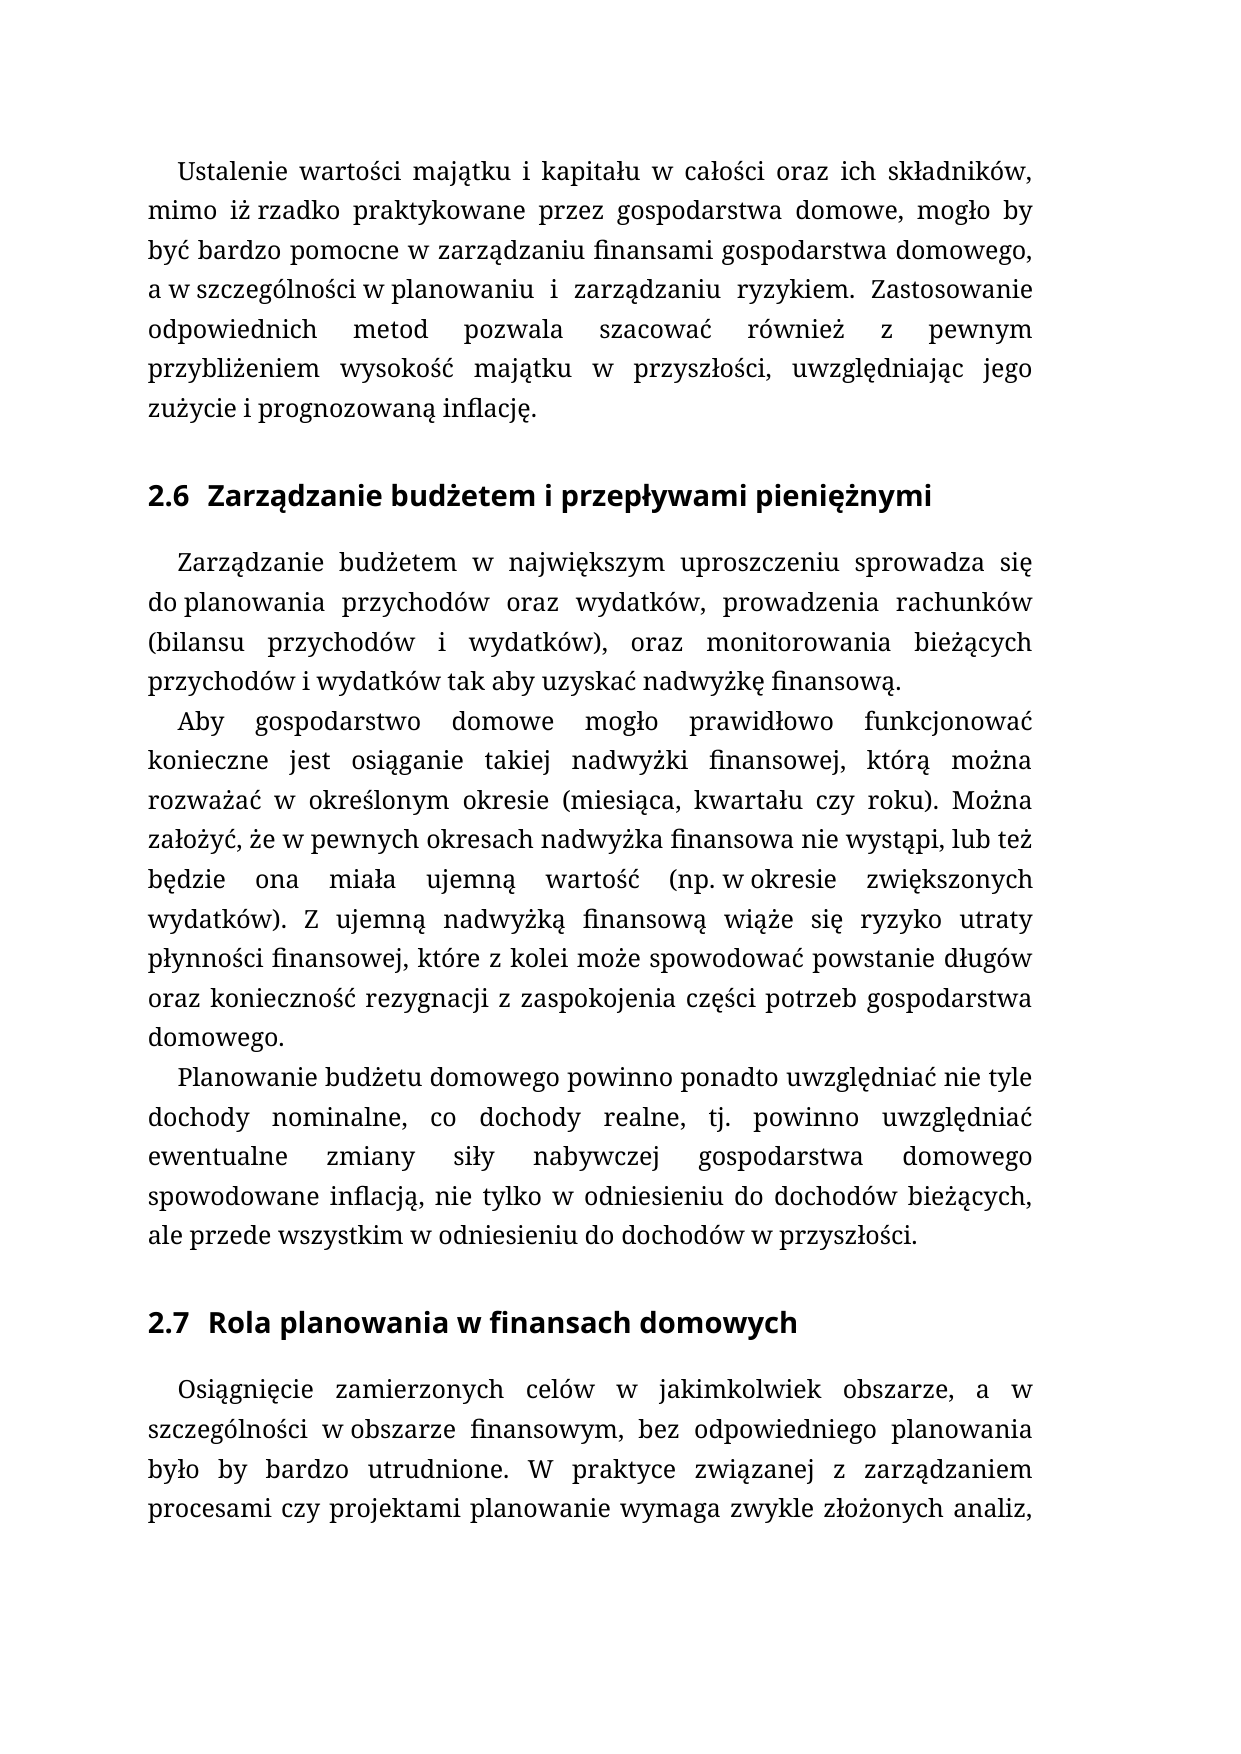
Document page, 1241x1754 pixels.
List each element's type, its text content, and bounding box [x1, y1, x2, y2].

text Planowanie budżetu domowego powinno ponadto uwzględniać nie tyle dochody nominalne, co dochody realne, tj. powinno uwzględniać ewentualne zmiany siły nabywczej gospodarstwa domowego spowodowane inflacją, nie tylko w odniesieniu do dochodów bieżących, ale przede wszystkim w odniesieniu do dochodów w przyszłości. [148, 1054, 1033, 1252]
subtitle Zarządzanie budżetem i przepływami pieniężnymi [148, 475, 1033, 514]
subtitle Rola planowania w finansach domowych [148, 1302, 1033, 1342]
text Ustalenie wartości majątku i kapitału w całości oraz ich składników, mimo iż rzadko praktykowane przez gospodarstwa domowe, mogło by być bardzo pomocne w zarządzaniu finansami gospodarstwa domowego, a w szczególności w planowaniu i zarządzaniu ryzykiem. Zastosowanie odpowiednich metod pozwala szacować również z pewnym przybliżeniem wysokość majątku w przyszłości, uwzględniając jego zużycie i prognozowaną inflację. [148, 148, 1033, 425]
text Aby gospodarstwo domowe mogło prawidłowo funkcjonować konieczne jest osiąganie takiej nadwyżki finansowej, którą można rozważać w określonym okresie (miesiąca, kwartału czy roku). Można założyć, że w pewnych okresach nadwyżka finansowa nie wystąpi, lub też będzie ona miała ujemną wartość (np. w okresie zwiększonych wydatków). Z ujemną nadwyżką finansową wiąże się ryzyko utraty płynności finansowej, które z kolei może spowodować powstanie długów oraz konieczność rezygnacji z zaspokojenia części potrzeb gospodarstwa domowego. [148, 698, 1033, 1054]
text Zarządzanie budżetem w największym uproszczeniu sprowadza się do planowania przychodów oraz wydatków, prowadzenia rachunków (bilansu przychodów i wydatków), oraz monitorowania bieżących przychodów i wydatków tak aby uzyskać nadwyżkę finansową. [148, 539, 1033, 698]
